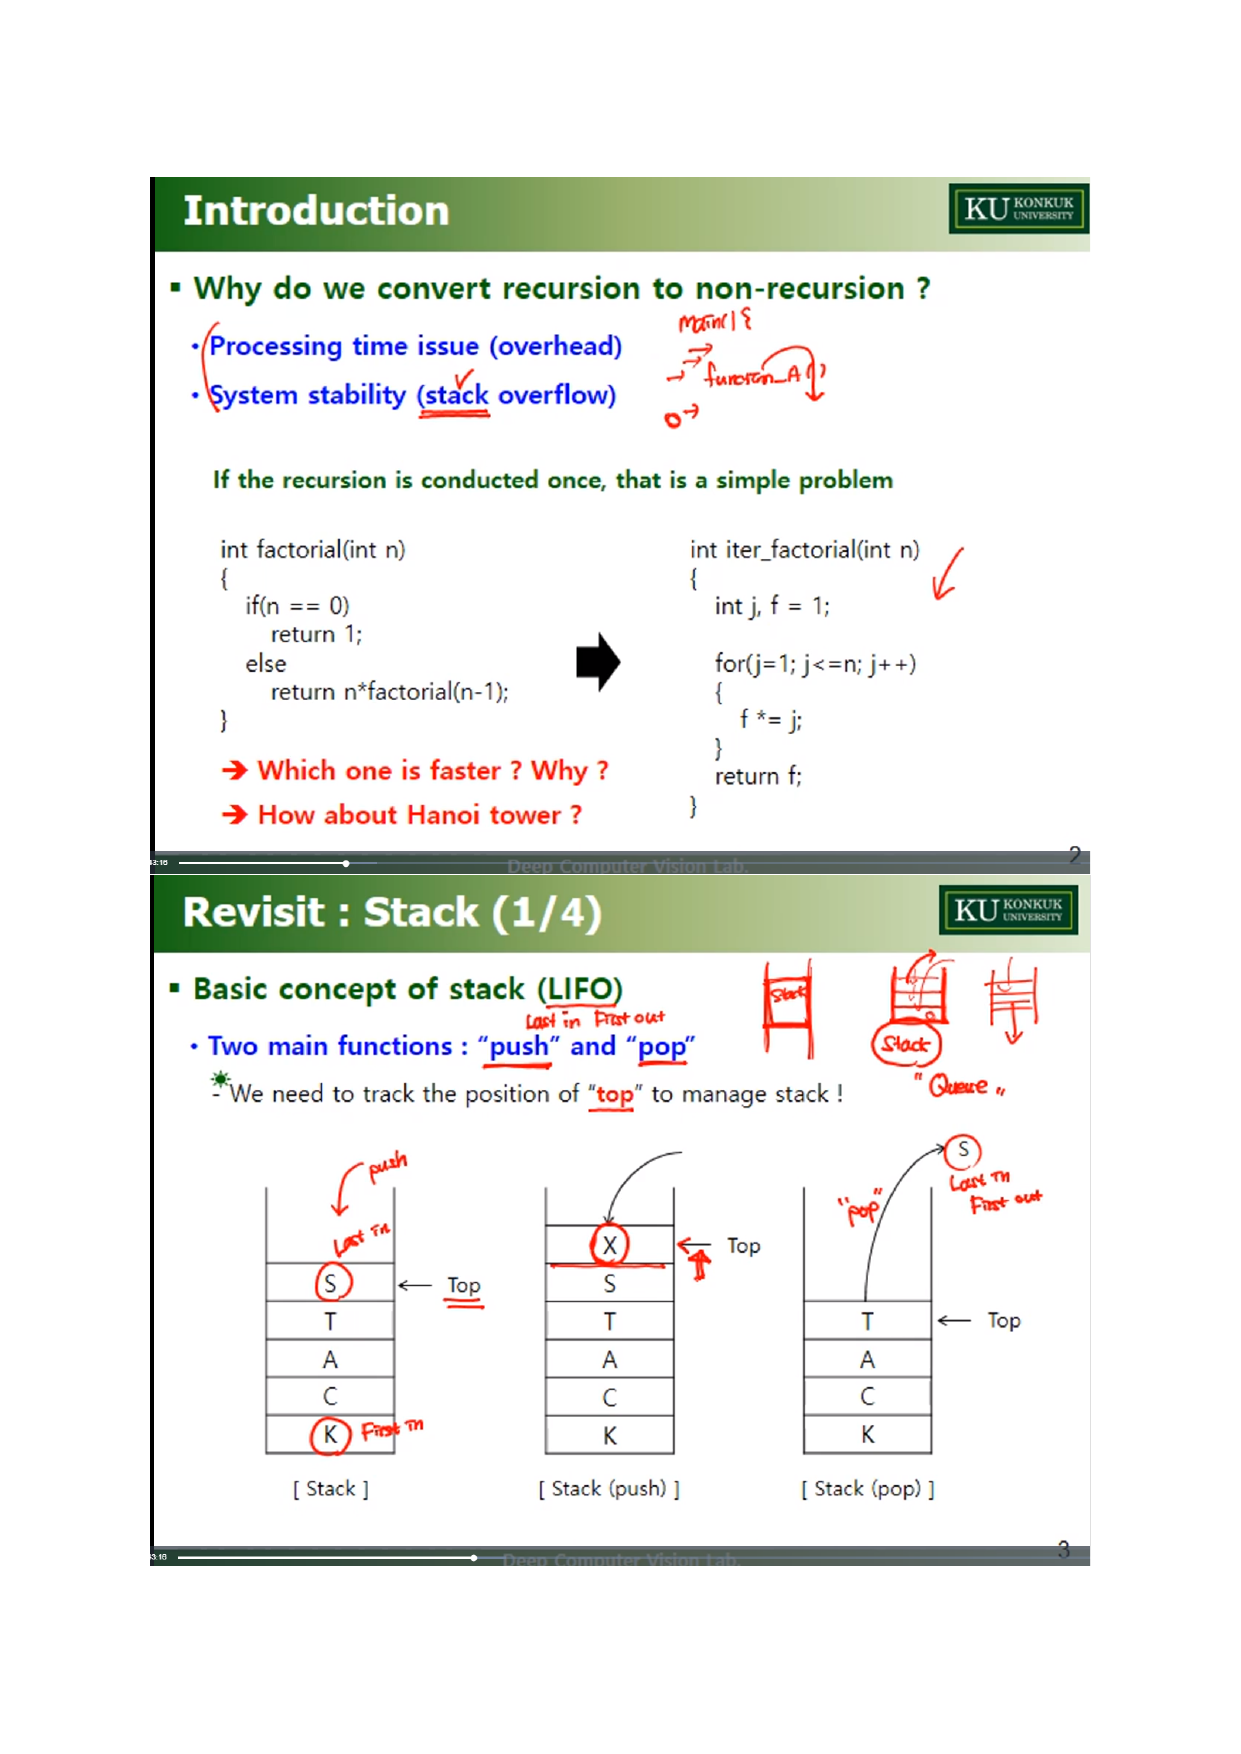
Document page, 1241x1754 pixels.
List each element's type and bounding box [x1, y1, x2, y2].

picture [150, 875, 1091, 1566]
picture [150, 177, 1091, 874]
